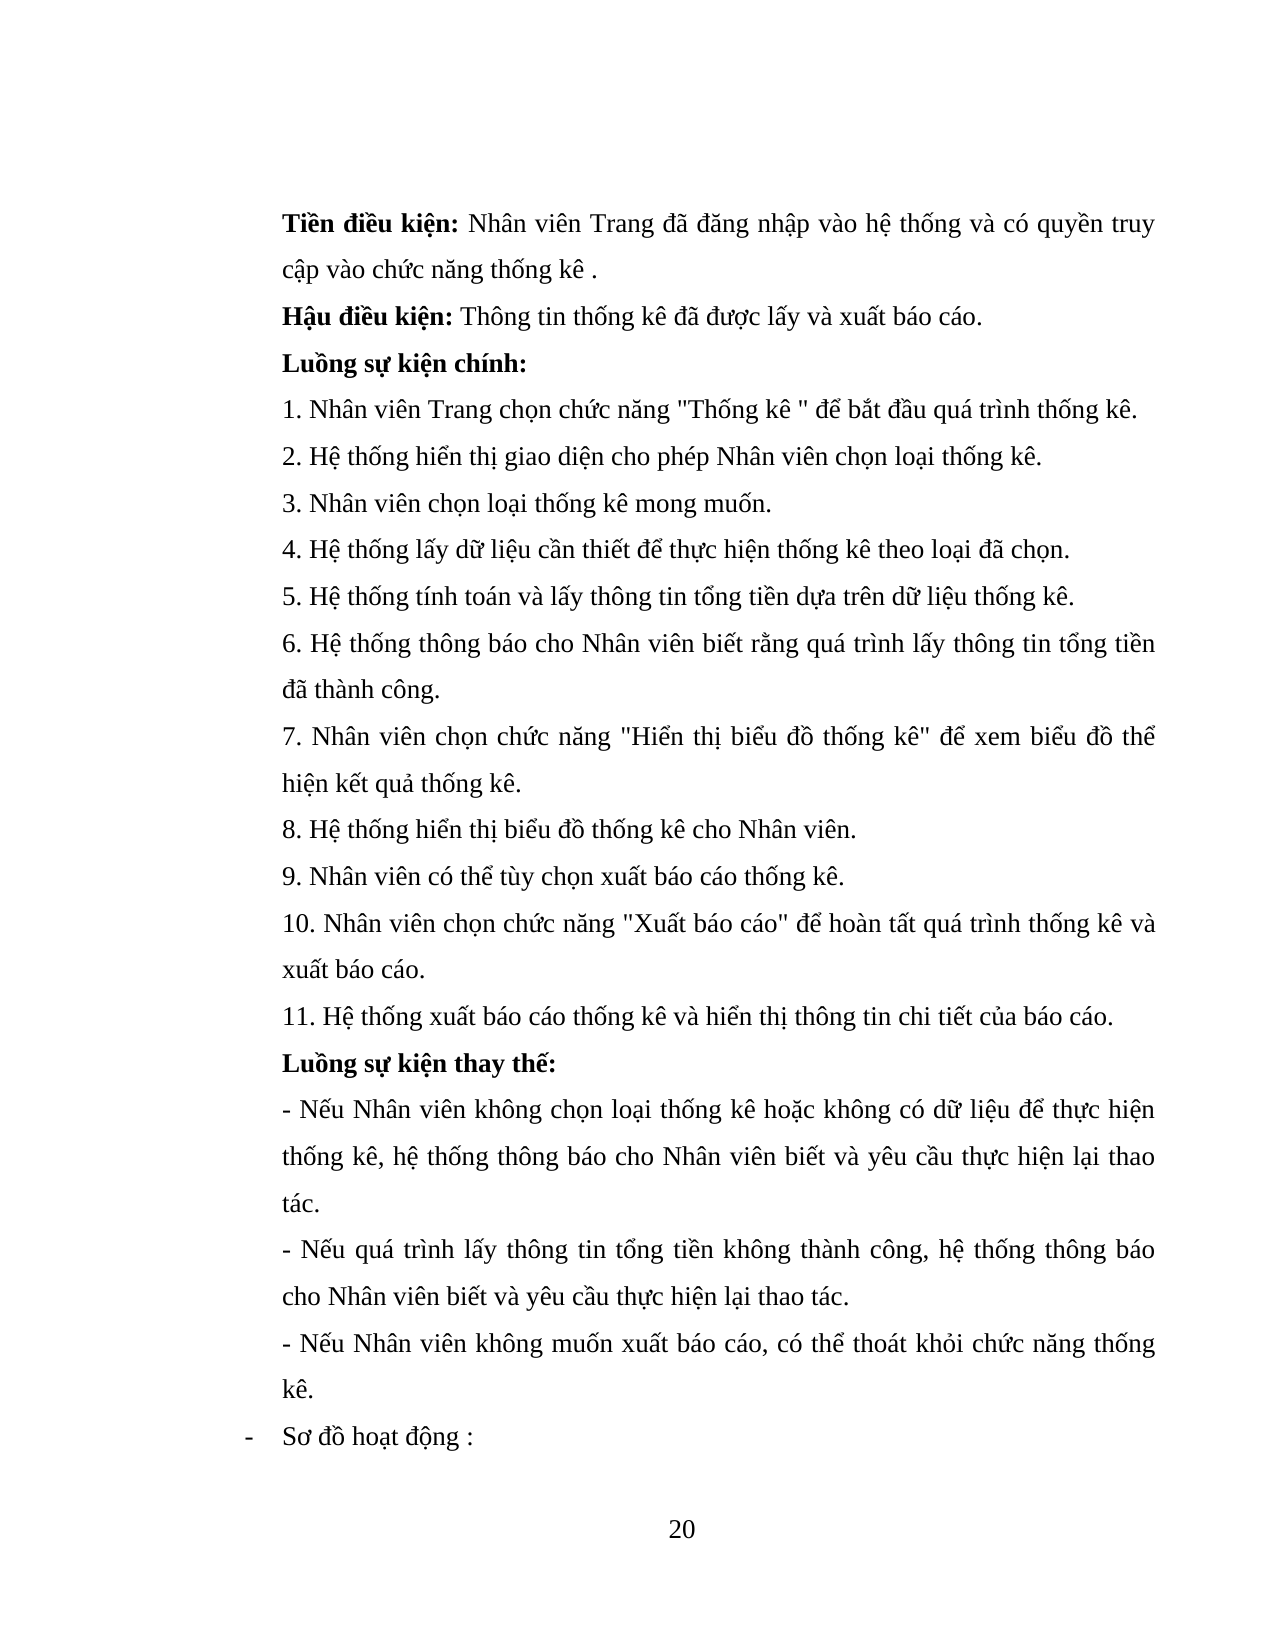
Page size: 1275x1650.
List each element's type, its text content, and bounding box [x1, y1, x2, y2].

list 1. Nhân viên Trang chọn chức năng "Thống kê " để bắt đầu quá trình thống kê. [282, 393, 1157, 424]
list 8. Hệ thống hiển thị biểu đồ thống kê cho Nhân viên. [282, 813, 1157, 844]
list - Nếu Nhân viên không muốn xuất báo cáo, có thể thoát khỏi chức năng thống kê. [282, 1327, 1157, 1404]
list Hậu điều kiện: Thông tin thống kê đã được lấy và xuất báo cáo. [282, 300, 1157, 331]
list 6. Hệ thống thông báo cho Nhân viên biết rằng quá trình lấy thông tin tổng tiền đã thành công. [282, 627, 1157, 704]
list Luồng sự kiện chính: [282, 347, 1157, 378]
list 9. Nhân viên có thể tùy chọn xuất báo cáo thống kê. [282, 860, 1157, 891]
list 7. Nhân viên chọn chức năng "Hiển thị biểu đồ thống kê" để xem biểu đồ thể hiện kết quả thống kê. [282, 720, 1157, 798]
list 2. Hệ thống hiển thị giao diện cho phép Nhân viên chọn loại thống kê. [282, 440, 1157, 471]
list Luồng sự kiện thay thế: [282, 1047, 1157, 1078]
list - Nếu quá trình lấy thông tin tổng tiền không thành công, hệ thống thông báo cho Nhân viên biết và yêu cầu thực hiện lại thao tác. [282, 1233, 1157, 1311]
list 11. Hệ thống xuất báo cáo thống kê và hiển thị thông tin chi tiết của báo cáo. [282, 1000, 1157, 1031]
list 5. Hệ thống tính toán và lấy thông tin tổng tiền dựa trên dữ liệu thống kê. [282, 580, 1157, 611]
list Sơ đồ hoạt động : [244, 1420, 1157, 1451]
list 3. Nhân viên chọn loại thống kê mong muốn. [282, 487, 1157, 518]
list - Nếu Nhân viên không chọn loại thống kê hoặc không có dữ liệu để thực hiện thống kê, hệ thống thông báo cho Nhân viên biết và yêu cầu thực hiện lại thao tác. [282, 1093, 1157, 1218]
list Tiền điều kiện: Nhân viên Trang đã đăng nhập vào hệ thống và có quyền truy cập vào chức năng thống kê . [282, 207, 1157, 284]
list 10. Nhân viên chọn chức năng "Xuất báo cáo" để hoàn tất quá trình thống kê và xuất báo cáo. [282, 907, 1157, 984]
list 4. Hệ thống lấy dữ liệu cần thiết để thực hiện thống kê theo loại đã chọn. [282, 533, 1157, 564]
